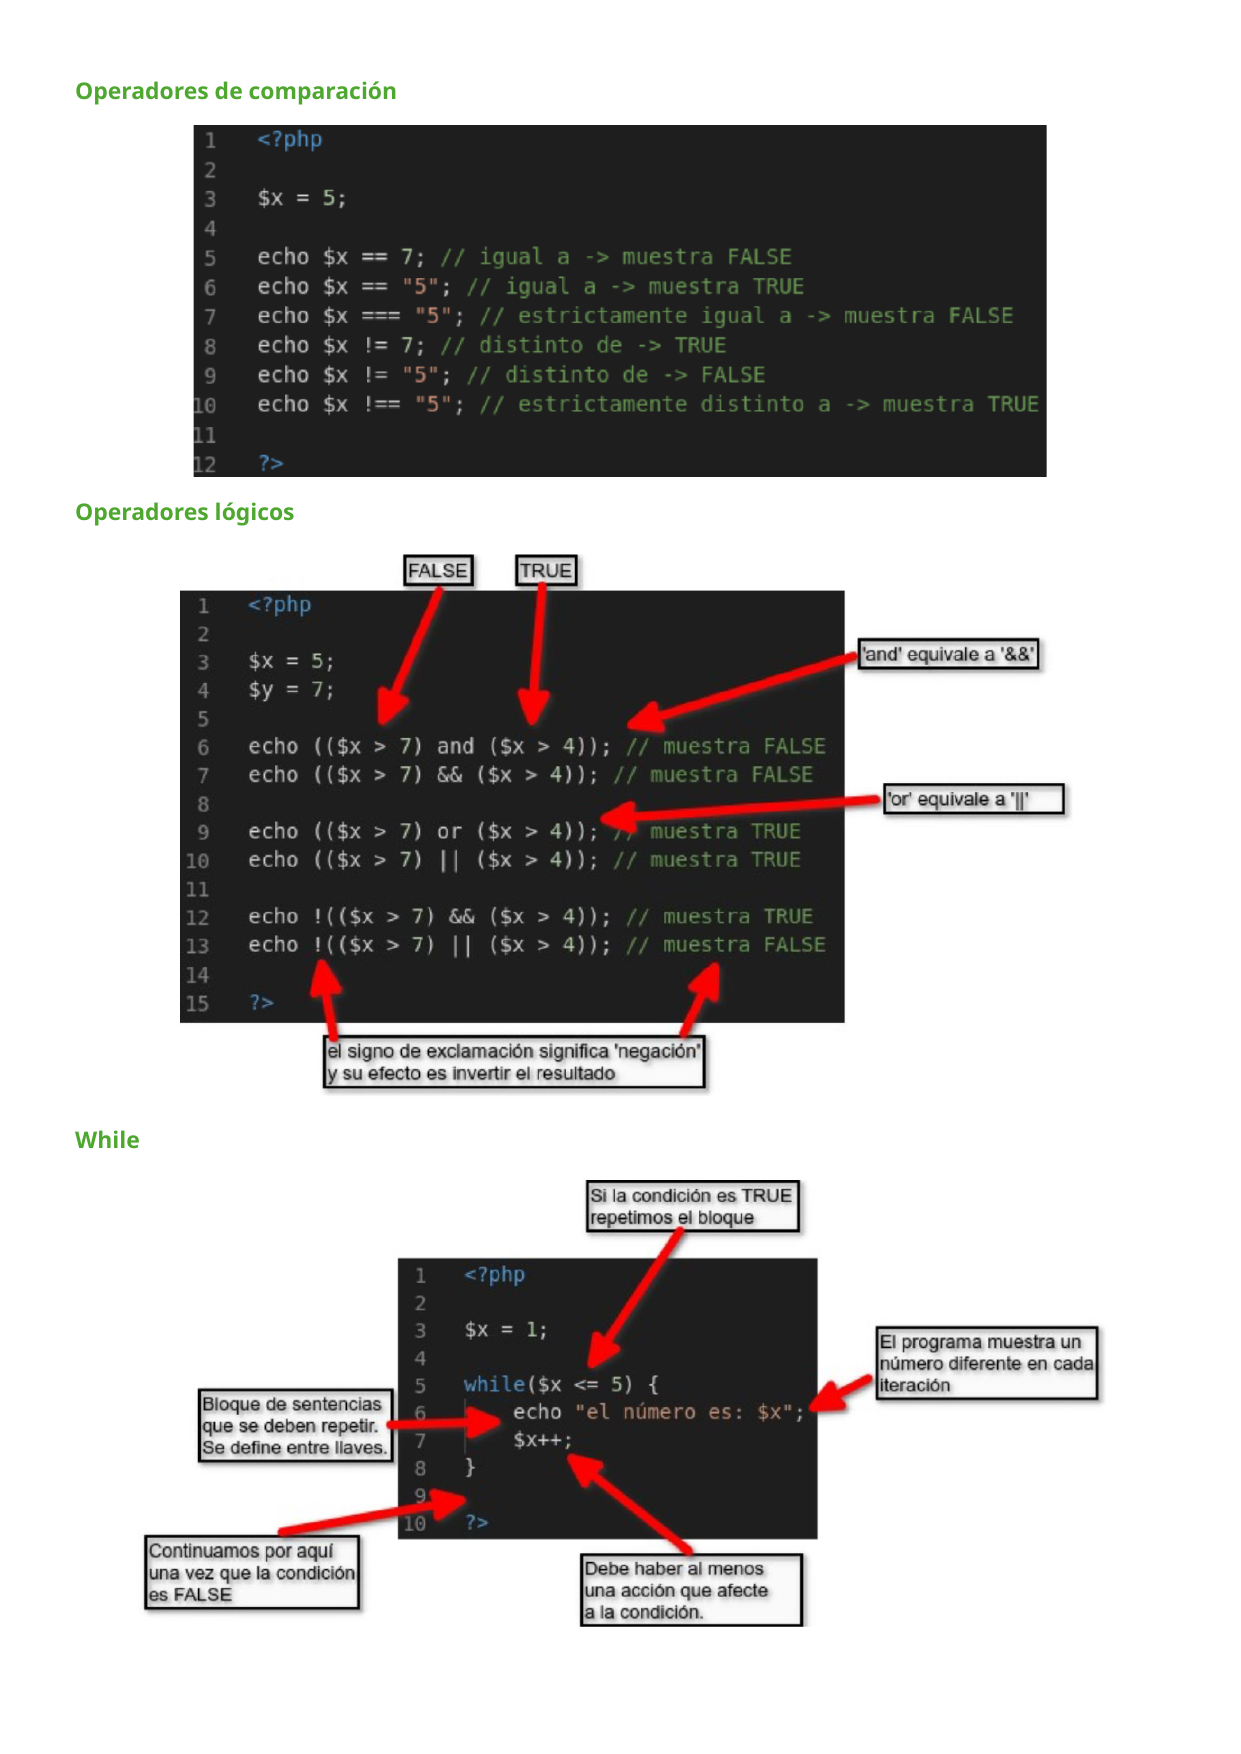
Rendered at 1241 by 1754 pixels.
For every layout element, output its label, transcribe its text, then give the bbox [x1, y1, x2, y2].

text Operadores lógicos [75, 496, 1165, 527]
text Operadores de comparación [75, 75, 1165, 106]
picture [157, 546, 1083, 1105]
text While [75, 1124, 1165, 1155]
picture [128, 1174, 1112, 1627]
picture [193, 125, 1047, 477]
